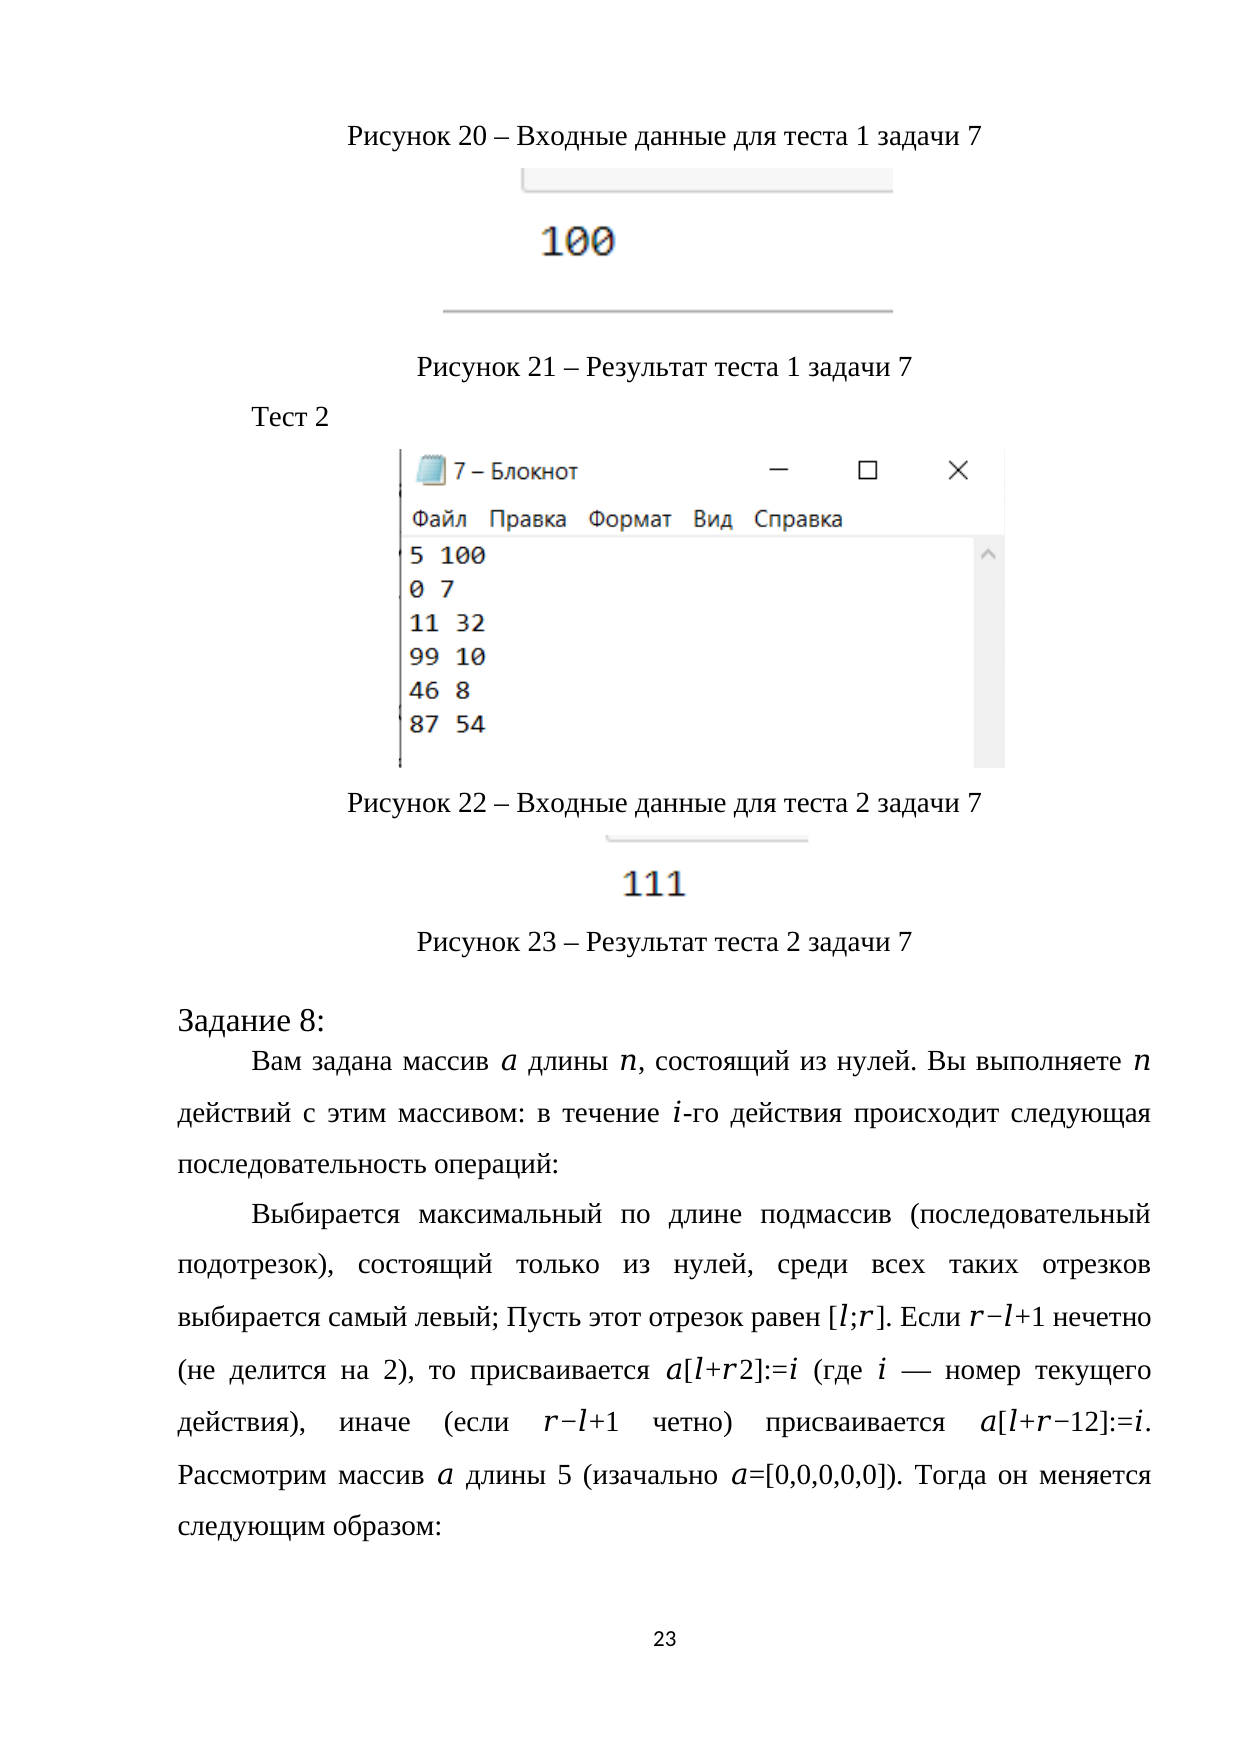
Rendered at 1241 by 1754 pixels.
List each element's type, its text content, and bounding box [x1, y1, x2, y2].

text Вам задана массив 𝑎 длины 𝑛, состоящий из нулей. Вы выполняете 𝑛 действий с этим массивом: в течение 𝑖-го действия происходит следующая последовательность операций: [177, 1041, 1152, 1179]
text Выбирается максимальный по длине подмассив (последовательный подотрезок), состоящий только из нулей, среди всех таких отрезков выбирается самый левый; Пусть этот отрезок равен [𝑙;𝑟]. Если 𝑟−𝑙+1 нечетно (не делится на 2), то присваивается 𝑎[𝑙+𝑟2]:=𝑖 (где 𝑖 — номер текущего действия), иначе (если 𝑟−𝑙+1 четно) присваивается 𝑎[𝑙+𝑟−12]:=𝑖. Рассмотрим массив 𝑎 длины 5 (изачально 𝑎=[0,0,0,0,0]). Тогда он меняется следующим образом: [177, 1196, 1152, 1541]
text Рисунок 22 – Входные данные для теста 2 задачи 7 [177, 785, 1152, 818]
picture [527, 835, 809, 908]
picture [443, 168, 894, 333]
text Рисунок 20 – Входные данные для теста 1 задачи 7 [177, 118, 1152, 152]
picture [398, 449, 1005, 768]
text Рисунок 21 – Результат теста 1 задачи 7 [177, 349, 1152, 382]
subtitle Задание 8: [177, 1000, 1152, 1038]
text Рисунок 23 – Результат теста 2 задачи 7 [177, 924, 1152, 958]
text Тест 2 [177, 399, 1152, 433]
